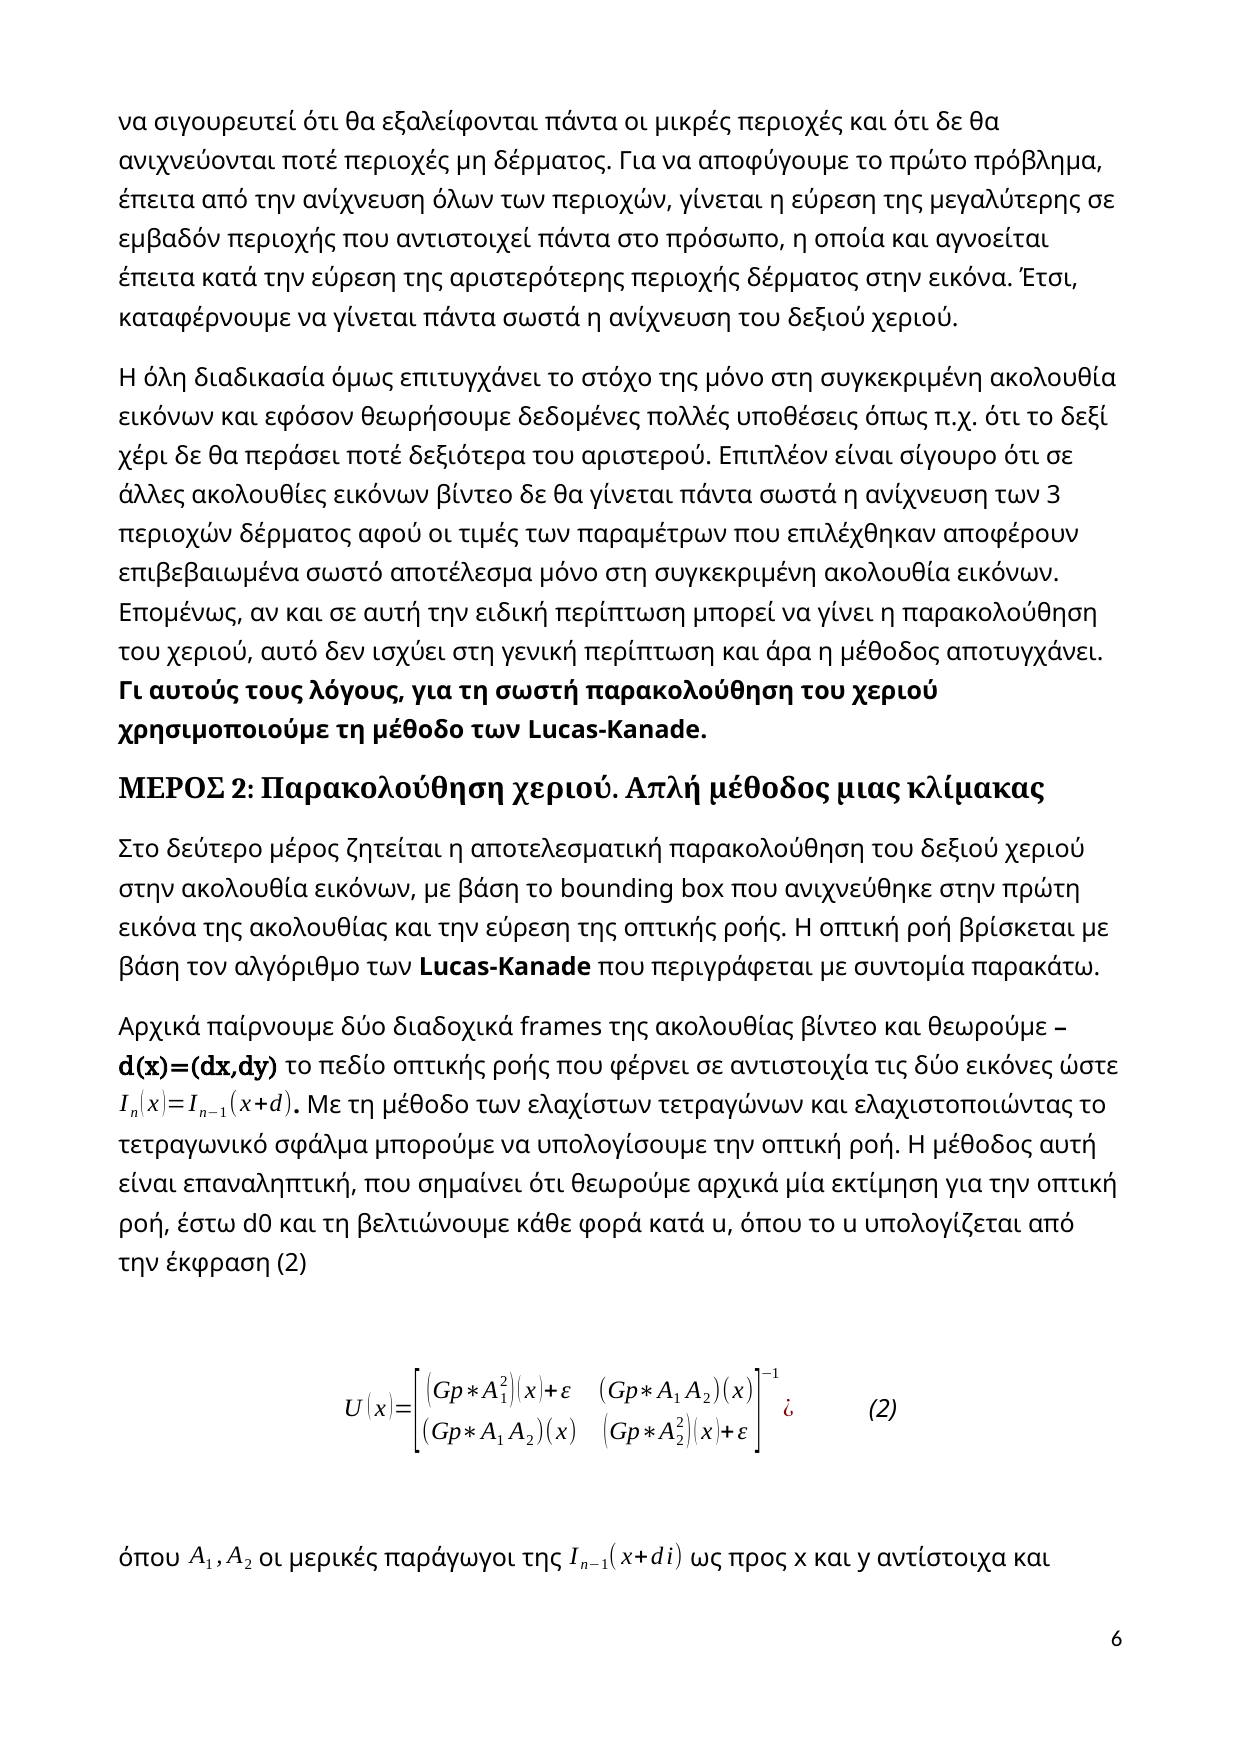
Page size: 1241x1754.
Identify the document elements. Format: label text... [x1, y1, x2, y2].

text ΜΕΡΟΣ 2: Παρακολούθηση χεριού. Απλή μέθοδος μιας κλίμακας [118, 772, 1122, 805]
text όπου οι μερικές παράγωγοι της ως προς x και y αντίστοιχα και [118, 1540, 1122, 1574]
text Στο δεύτερο μέρος ζητείται η αποτελεσματική παρακολούθηση του δεξιού χεριού στην ακολουθία εικόνων, με βάση το bounding box που ανιχνεύθηκε στην πρώτη εικόνα της ακολουθίας και την εύρεση της οπτικής ροής. Η οπτική ροή βρίσκεται με βάση τον αλγόριθμο των Lucas-Kanade που περιγράφεται με συντομία παρακάτω. [118, 831, 1122, 983]
text Αρχικά παίρνουμε δύο διαδοχικά frames της ακολουθίας βίντεο και θεωρούμε –d(x)=(dx,dy) το πεδίο οπτικής ροής που φέρνει σε αντιστοιχία τις δύο εικόνες ώστε . Με τη μέθοδο των ελαχίστων τετραγώνων και ελαχιστοποιώντας το τετραγωνικό σφάλμα μπορούμε να υπολογίσουμε την οπτική ροή. Η μέθοδος αυτή είναι επαναληπτική, που σημαίνει ότι θεωρούμε αρχικά μία εκτίμηση για την οπτική ροή, έστω d0 και τη βελτιώνουμε κάθε φορά κατά u, όπου το u υπολογίζεται από την έκφραση (2) [118, 1009, 1122, 1278]
text (2) [118, 1364, 1122, 1454]
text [118, 103, 1122, 333]
text Η όλη διαδικασία όμως επιτυγχάνει το στόχο της μόνο στη συγκεκριμένη ακολουθία εικόνων και εφόσον θεωρήσουμε δεδομένες πολλές υποθέσεις όπως π.χ. ότι το δεξί χέρι δε θα περάσει ποτέ δεξιότερα του αριστερού. Επιπλέον είναι σίγουρο ότι σε άλλες ακολουθίες εικόνων βίντεο δε θα γίνεται πάντα σωστά η ανίχνευση των 3 περιοχών δέρματος αφού οι τιμές των παραμέτρων που επιλέχθηκαν αποφέρουν επιβεβαιωμένα σωστό αποτέλεσμα μόνο στη συγκεκριμένη ακολουθία εικόνων. Επομένως, αν και σε αυτή την ειδική περίπτωση μπορεί να γίνει η παρακολούθηση του χεριού, αυτό δεν ισχύει στη γενική περίπτωση και άρα η μέθοδος αποτυγχάνει. Γι αυτούς τους λόγους, για τη σωστή παρακολούθηση του χεριού χρησιμοποιούμε τη μέθοδο των Lucas-Kanade. [118, 359, 1122, 746]
